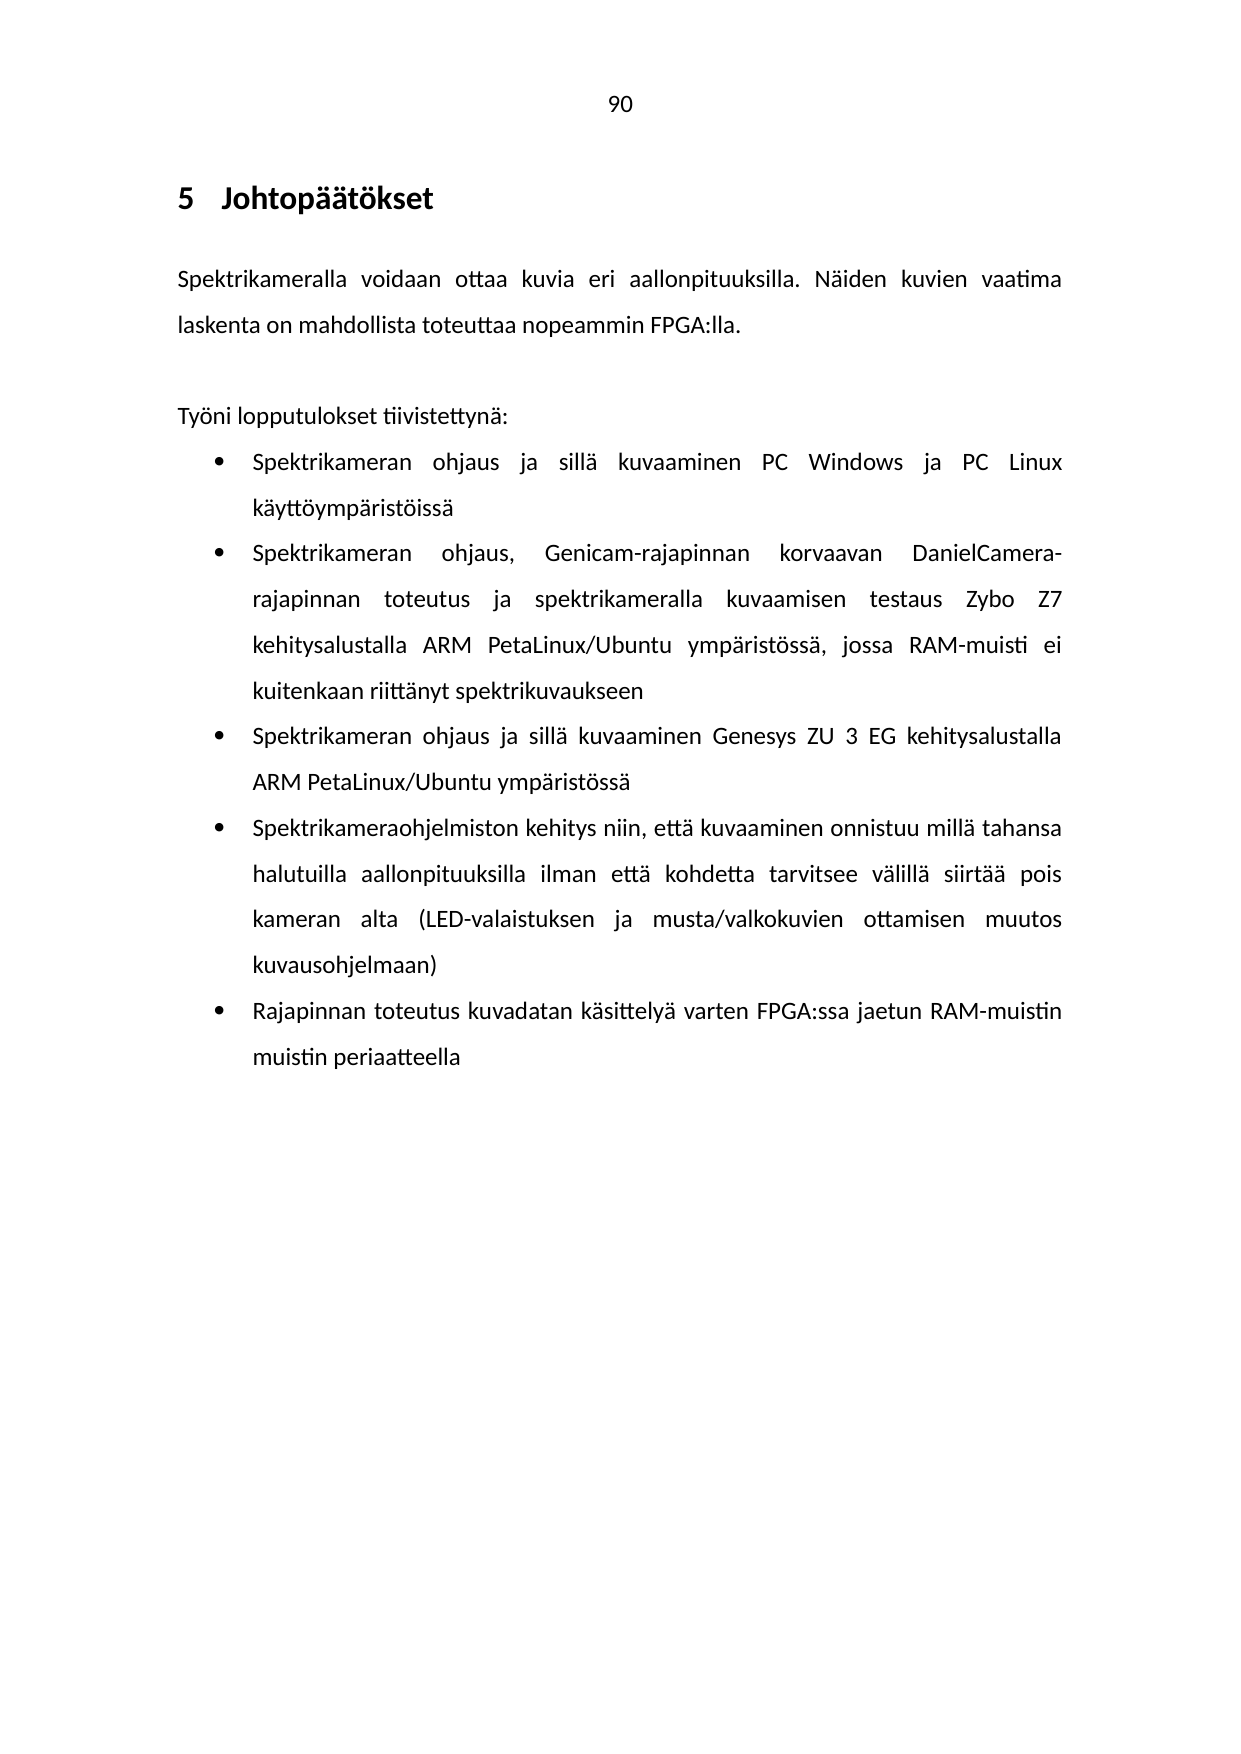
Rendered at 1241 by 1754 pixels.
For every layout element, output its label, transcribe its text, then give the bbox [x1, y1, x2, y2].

list Spektrikameraohjelmiston kehitys niin, että kuvaaminen onnistuu millä tahansa halutuilla aallonpituuksilla ilman että kohdetta tarvitsee välillä siirtää pois kameran alta (LED-valaistuksen ja musta/valkokuvien ottamisen muutos kuvausohjelmaan) [215, 812, 1063, 980]
text Työni lopputulokset tiivistettynä: [177, 400, 1063, 431]
list Rajapinnan toteutus kuvadatan käsittelyä varten FPGA:ssa jaetun RAM-muistin muistin periaatteella [215, 995, 1063, 1071]
text Spektrikameralla voidaan ottaa kuvia eri aallonpituuksilla. Näiden kuvien vaatima laskenta on mahdollista toteuttaa nopeammin FPGA:lla. [177, 263, 1063, 339]
list Spektrikameran ohjaus ja sillä kuvaaminen Genesys ZU 3 EG kehitysalustalla ARM PetaLinux/Ubuntu ympäristössä [215, 721, 1063, 797]
list Spektrikameran ohjaus ja sillä kuvaaminen PC Windows ja PC Linux käyttöympäristöissä [215, 446, 1063, 522]
subtitle Johtopäätökset [177, 177, 1063, 218]
list Spektrikameran ohjaus, Genicam-rajapinnan korvaavan DanielCamera-rajapinnan toteutus ja spektrikameralla kuvaamisen testaus Zybo Z7 kehitysalustalla ARM PetaLinux/Ubuntu ympäristössä, jossa RAM-muisti ei kuitenkaan riittänyt spektrikuvaukseen [215, 538, 1063, 705]
